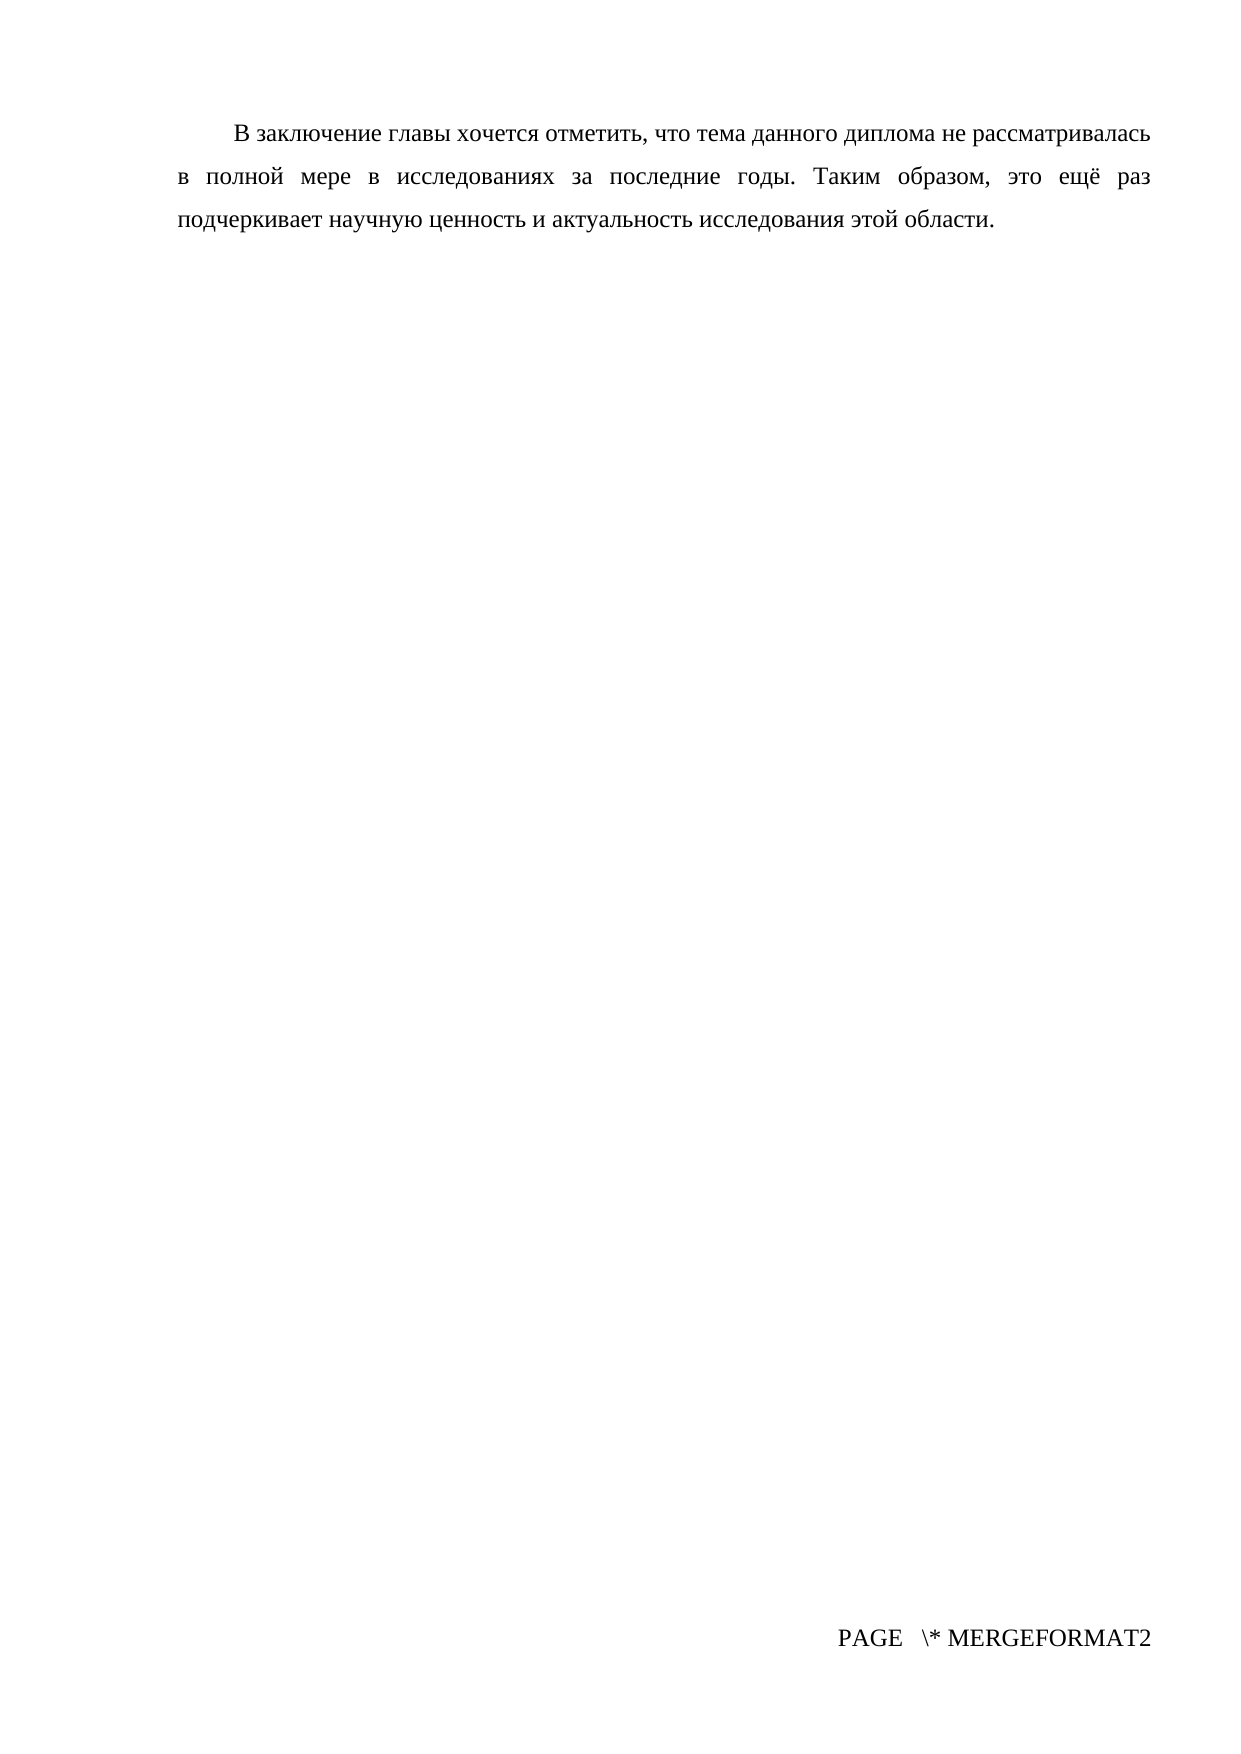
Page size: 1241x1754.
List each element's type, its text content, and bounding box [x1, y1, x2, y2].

text В заключение главы хочется отметить, что тема данного диплома не рассматривалась в полной мере в исследованиях за последние годы. Таким образом, это ещё раз подчеркивает научную ценность и актуальность исследования этой области. [177, 118, 1152, 233]
